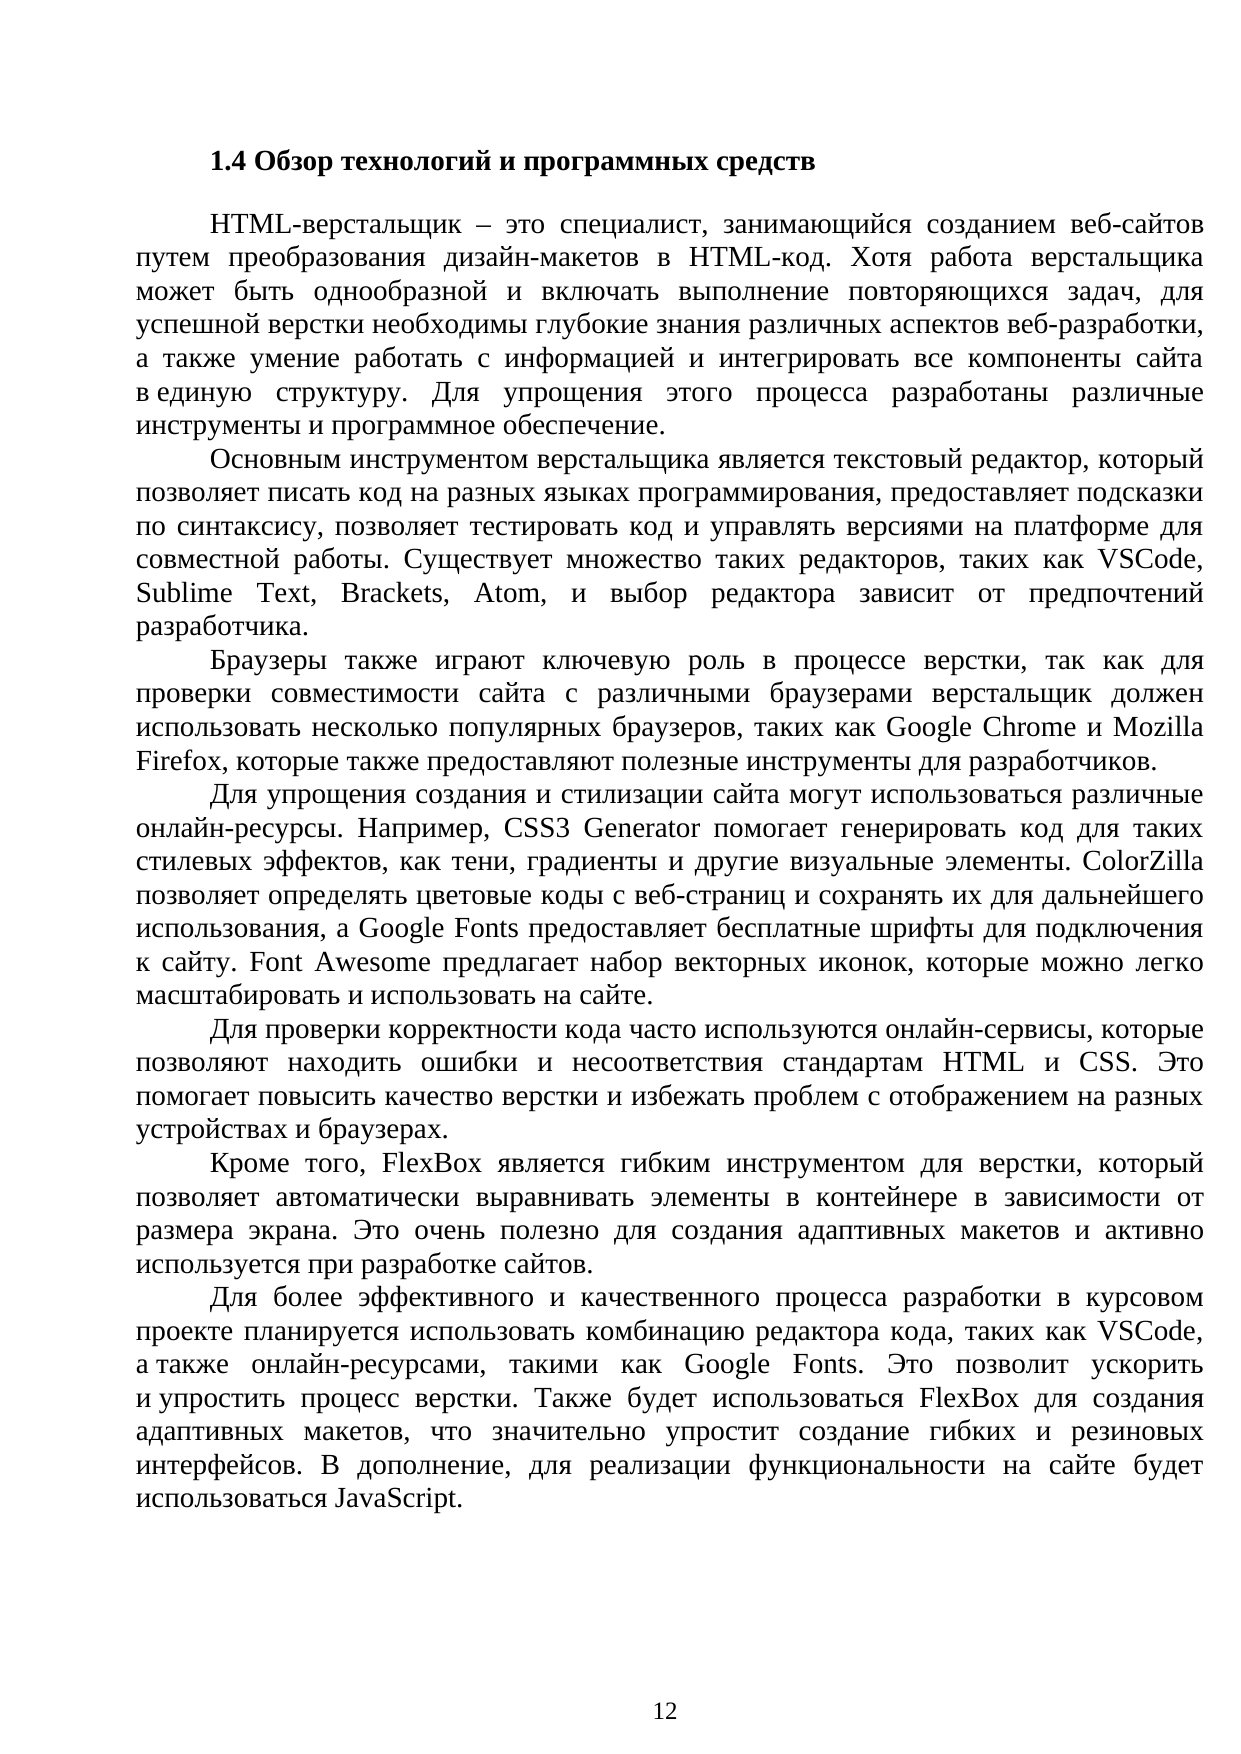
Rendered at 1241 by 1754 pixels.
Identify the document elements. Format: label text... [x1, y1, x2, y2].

text Браузеры также играют ключевую роль в процессе верстки, так как для проверки совместимости сайта с различными браузерами верстальщик должен использовать несколько популярных браузеров, таких как Google Chrome и Mozilla Firefox, которые также предоставляют полезные инструменты для разработчиков. [136, 642, 1205, 776]
text Кроме того, FlexBox является гибким инструментом для верстки, который позволяет автоматически выравнивать элементы в контейнере в зависимости от размера экрана. Это очень полезно для создания адаптивных макетов и активно используется при разработке сайтов. [136, 1145, 1205, 1279]
text Основным инструментом верстальщика является текстовый редактор, который позволяет писать код на разных языках программирования, предоставляет подсказки по синтаксису, позволяет тестировать код и управлять версиями на платформе для совместной работы. Существует множество таких редакторов, таких как VSCode, Sublime Text, Brackets, Atom, и выбор редактора зависит от предпочтений разработчика. [136, 441, 1205, 642]
text Для более эффективного и качественного процесса разработки в курсовом проекте планируется использовать комбинацию редактора кода, таких как VSCode, а также онлайн-ресурсами, такими как Google Fonts. Это позволит ускорить и упростить процесс верстки. Также будет использоваться FlexBox для создания адаптивных макетов, что значительно упростит создание гибких и резиновых интерфейсов. В дополнение, для реализации функциональности на сайте будет использоваться JavaScript. [136, 1279, 1205, 1514]
subtitle Обзор технологий и программных средств [209, 143, 1205, 177]
text Для упрощения создания и стилизации сайта могут использоваться различные онлайн-ресурсы. Например, CSS3 Generator помогает генерировать код для таких стилевых эффектов, как тени, градиенты и другие визуальные элементы. ColorZilla позволяет определять цветовые коды с веб-страниц и сохранять их для дальнейшего использования, а Google Fonts предоставляет бесплатные шрифты для подключения к сайту. Font Awesome предлагает набор векторных иконок, которые можно легко масштабировать и использовать на сайте. [136, 776, 1205, 1011]
text HTML-верстальщик – это специалист, занимающийся созданием веб-сайтов путем преобразования дизайн-макетов в HTML-код. Хотя работа верстальщика может быть однообразной и включать выполнение повторяющихся задач, для успешной верстки необходимы глубокие знания различных аспектов веб-разработки, а также умение работать с информацией и интегрировать все компоненты сайта в единую структуру. Для упрощения этого процесса разработаны различные инструменты и программное обеспечение. [136, 206, 1205, 441]
text Для проверки корректности кода часто используются онлайн-сервисы, которые позволяют находить ошибки и несоответствия стандартам HTML и CSS. Это помогает повысить качество верстки и избежать проблем с отображением на разных устройствах и браузерах. [136, 1011, 1205, 1145]
